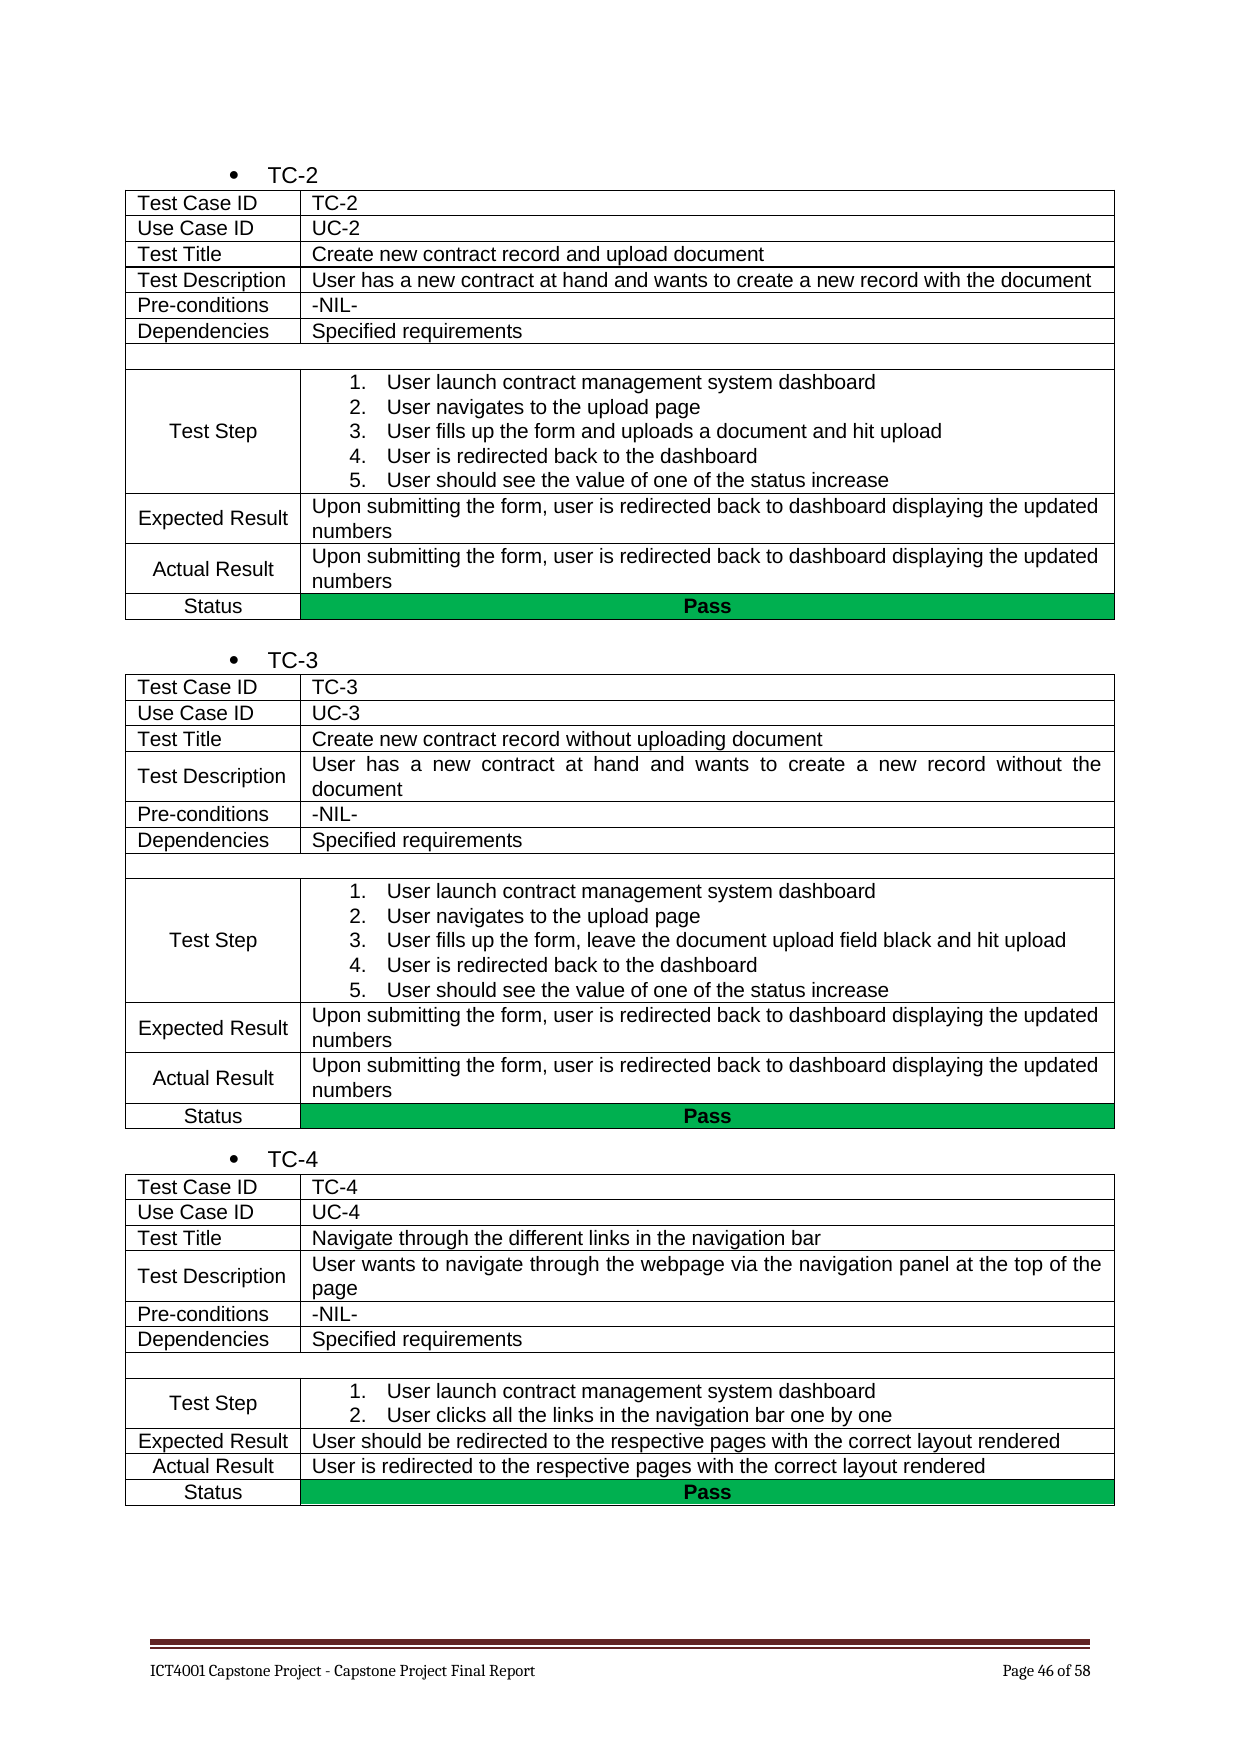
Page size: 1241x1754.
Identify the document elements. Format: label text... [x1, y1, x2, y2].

table_cell -NIL- [301, 802, 1114, 827]
table_cell Expected Result [126, 1429, 300, 1453]
table_cell Use Case ID [126, 216, 300, 241]
table_cell -NIL- [301, 293, 1114, 318]
list TC-2 [230, 162, 1090, 189]
table_cell User launch contract management system dashboard User navigates to the upload page User fills up the form and uploads a document and hit upload User is redirected back to the dashboard User should see the value of one of the status increase [301, 370, 1114, 493]
table_cell Pre-conditions [126, 293, 300, 318]
table_header Test Case ID [126, 675, 300, 700]
table_header TC-4 [301, 1175, 1114, 1199]
table_cell Use Case ID [126, 701, 300, 725]
table_cell Expected Result [126, 1003, 300, 1052]
table_cell [126, 854, 1114, 878]
table_cell Use Case ID [126, 1200, 300, 1225]
table_cell Actual Result [126, 544, 300, 593]
table_cell Status [126, 1104, 300, 1128]
table_cell Expected Result [126, 494, 300, 543]
table_cell Actual Result [126, 1053, 300, 1102]
table_header Test Case ID [126, 191, 300, 215]
table_cell Navigate through the different links in the navigation bar [301, 1226, 1114, 1250]
table_cell User has a new contract at hand and wants to create a new record with the document [301, 268, 1114, 292]
list TC-4 [230, 1146, 1090, 1173]
table_header TC-2 [301, 191, 1114, 215]
table_cell Test Step [126, 1379, 300, 1428]
table_cell Create new contract record without uploading document [301, 726, 1114, 751]
table_cell Test Description [126, 1251, 300, 1301]
table_cell User wants to navigate through the webpage via the navigation panel at the top of the page [301, 1251, 1114, 1301]
table_cell Upon submitting the form, user is redirected back to dashboard displaying the updated numbers [301, 494, 1114, 543]
table_cell [126, 1353, 1114, 1377]
table_cell User launch contract management system dashboard User clicks all the links in the navigation bar one by one [301, 1379, 1114, 1428]
table_cell User has a new contract at hand and wants to create a new record without the document [301, 752, 1114, 801]
table_cell Pass [301, 1104, 1114, 1128]
table_cell Upon submitting the form, user is redirected back to dashboard displaying the updated numbers [301, 544, 1114, 593]
table_cell Test Title [126, 242, 300, 266]
table_cell Actual Result [126, 1454, 300, 1479]
table_cell -NIL- [301, 1302, 1114, 1326]
table_cell Upon submitting the form, user is redirected back to dashboard displaying the updated numbers [301, 1053, 1114, 1102]
table_cell Specified requirements [301, 319, 1114, 343]
table_cell Upon submitting the form, user is redirected back to dashboard displaying the updated numbers [301, 1003, 1114, 1052]
table_header Test Case ID [126, 1175, 300, 1199]
table_cell UC-2 [301, 216, 1114, 241]
table_cell Create new contract record and upload document [301, 242, 1114, 266]
table_cell [126, 344, 1114, 369]
table_cell Pre-conditions [126, 802, 300, 827]
table_cell Test Description [126, 268, 300, 292]
table_cell User is redirected to the respective pages with the correct layout rendered [301, 1454, 1114, 1479]
table_cell Specified requirements [301, 828, 1114, 852]
table_cell Test Step [126, 370, 300, 493]
table_cell UC-3 [301, 701, 1114, 725]
table_cell User launch contract management system dashboard User navigates to the upload page User fills up the form, leave the document upload field black and hit upload User is redirected back to the dashboard User should see the value of one of the status increase [301, 879, 1114, 1002]
table_cell UC-4 [301, 1200, 1114, 1225]
table_cell Test Step [126, 879, 300, 1002]
table_header TC-3 [301, 675, 1114, 700]
table_cell Dependencies [126, 319, 300, 343]
list TC-3 [230, 647, 1090, 673]
table_cell Test Description [126, 752, 300, 801]
table_cell Pre-conditions [126, 1302, 300, 1326]
table_cell User should be redirected to the respective pages with the correct layout rendered [301, 1429, 1114, 1453]
table_cell Dependencies [126, 1327, 300, 1352]
table_cell Test Title [126, 1226, 300, 1250]
table_cell Specified requirements [301, 1327, 1114, 1352]
table_cell Status [126, 594, 300, 619]
table_cell Pass [301, 594, 1114, 619]
table_cell Dependencies [126, 828, 300, 852]
table_cell Test Title [126, 726, 300, 751]
table_cell Pass [301, 1480, 1114, 1504]
table_cell Status [126, 1480, 300, 1504]
